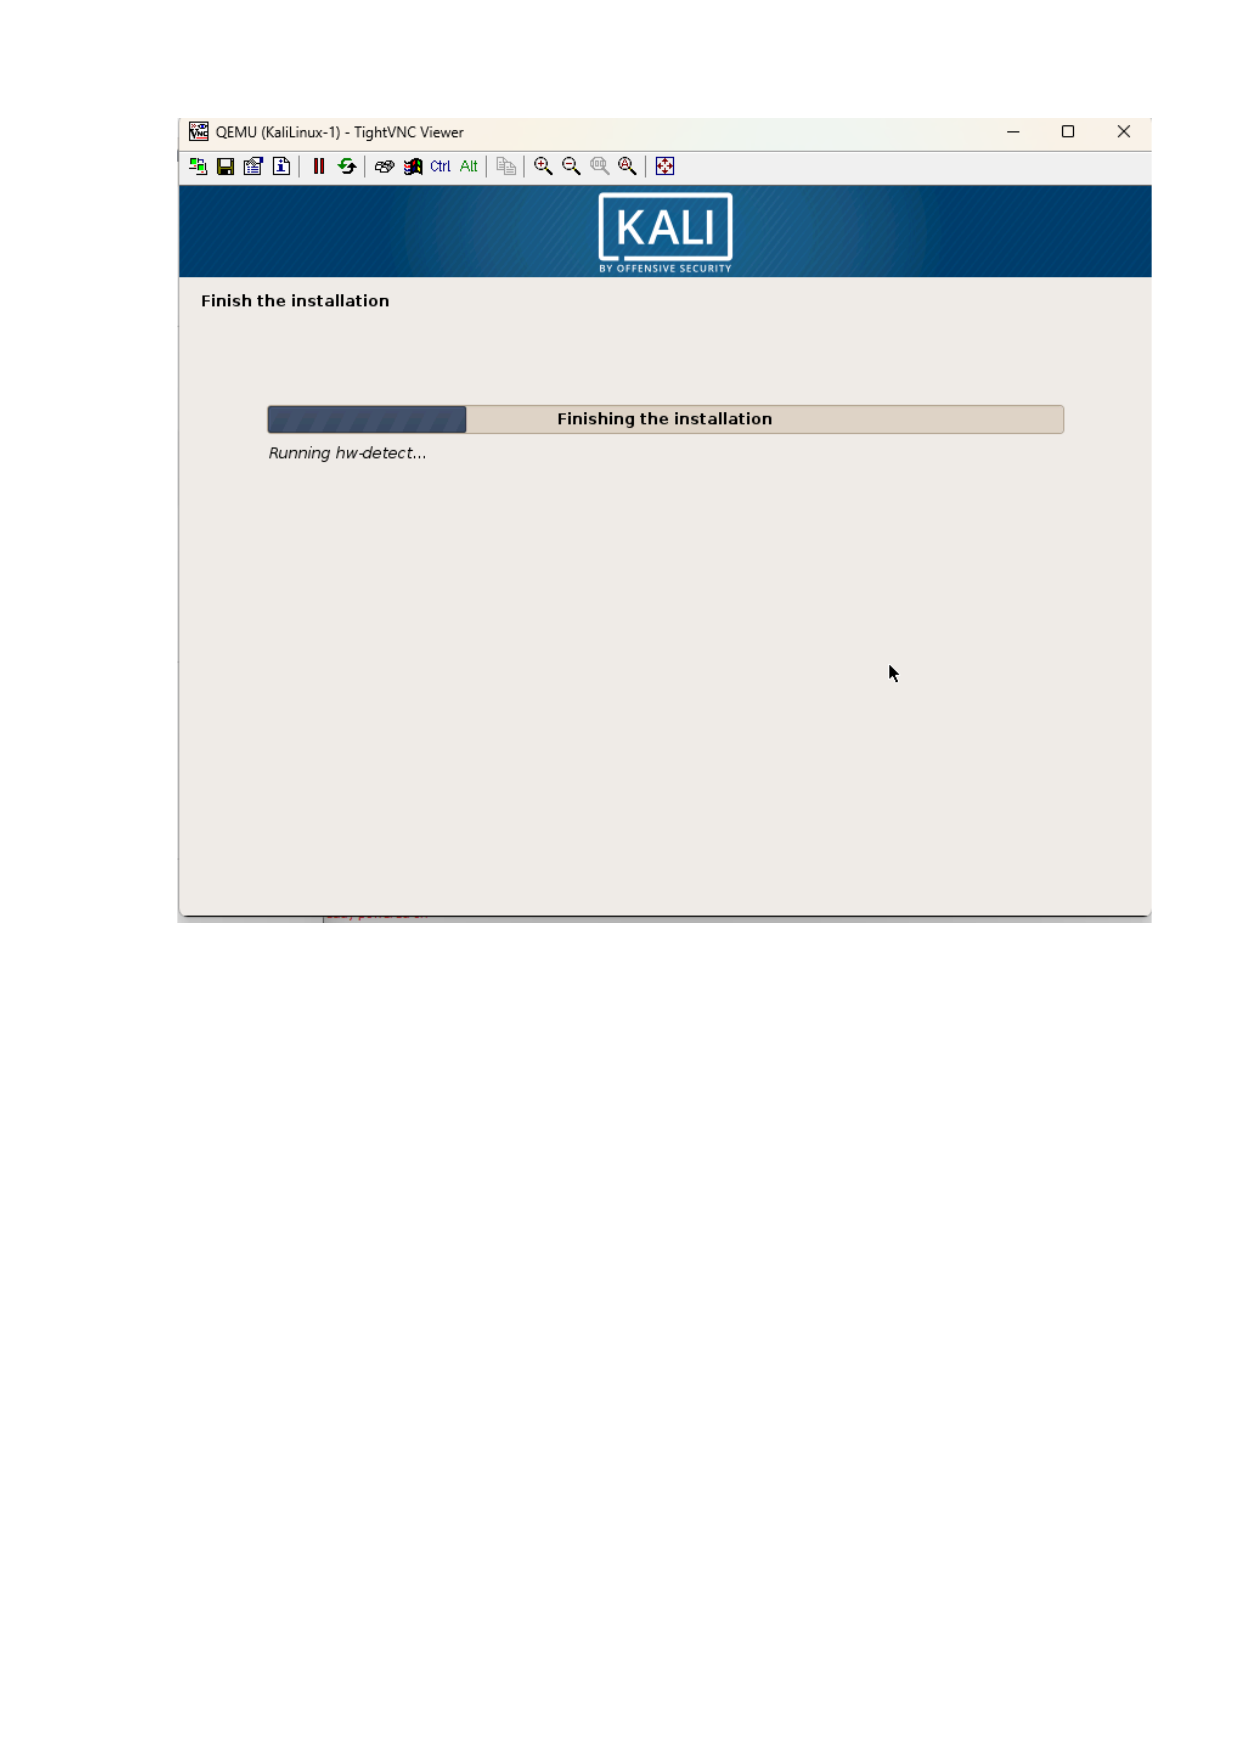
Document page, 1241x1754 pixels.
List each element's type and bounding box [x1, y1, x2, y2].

picture [177, 118, 1152, 923]
